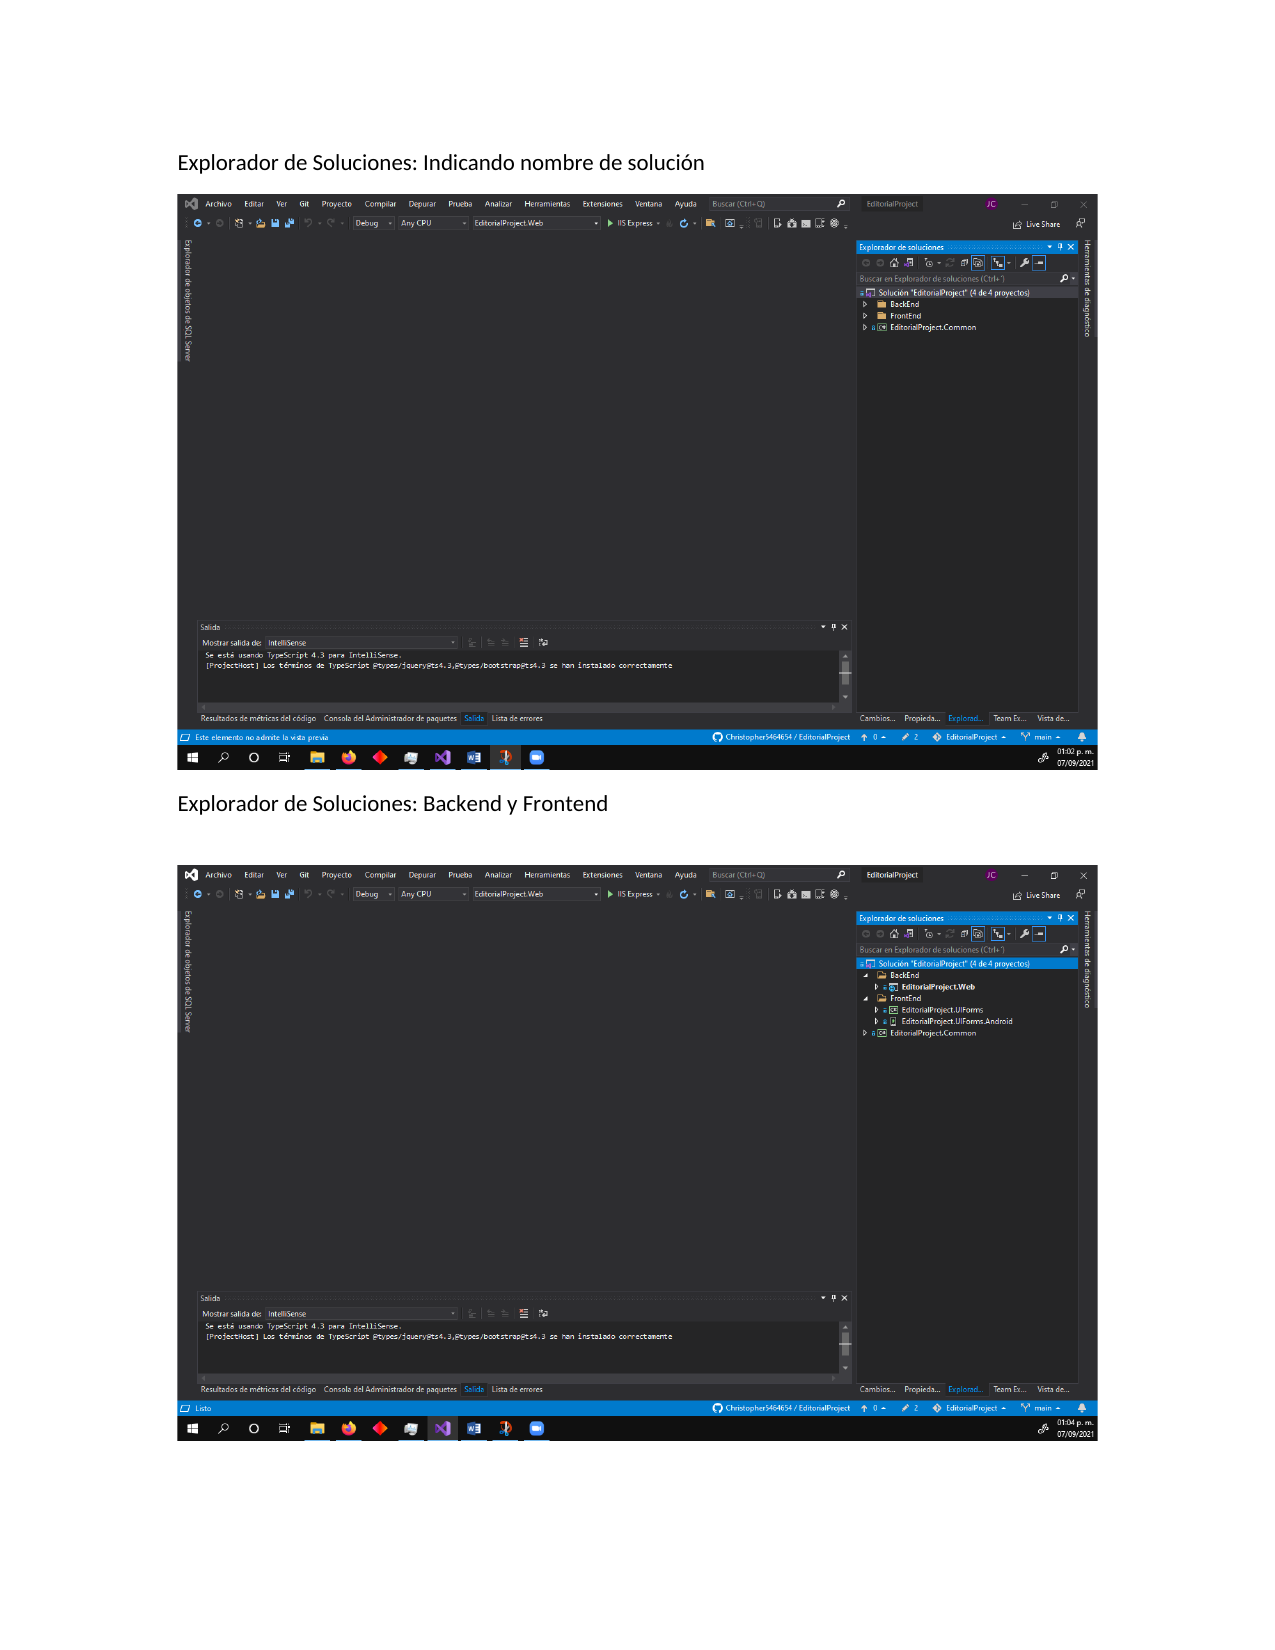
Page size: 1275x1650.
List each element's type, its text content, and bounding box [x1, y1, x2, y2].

picture [177, 194, 1098, 770]
text Explorador de Soluciones: Backend y Frontend [177, 789, 1098, 817]
text Explorador de Soluciones: Indicando nombre de solución [177, 148, 1098, 176]
picture [177, 865, 1098, 1441]
